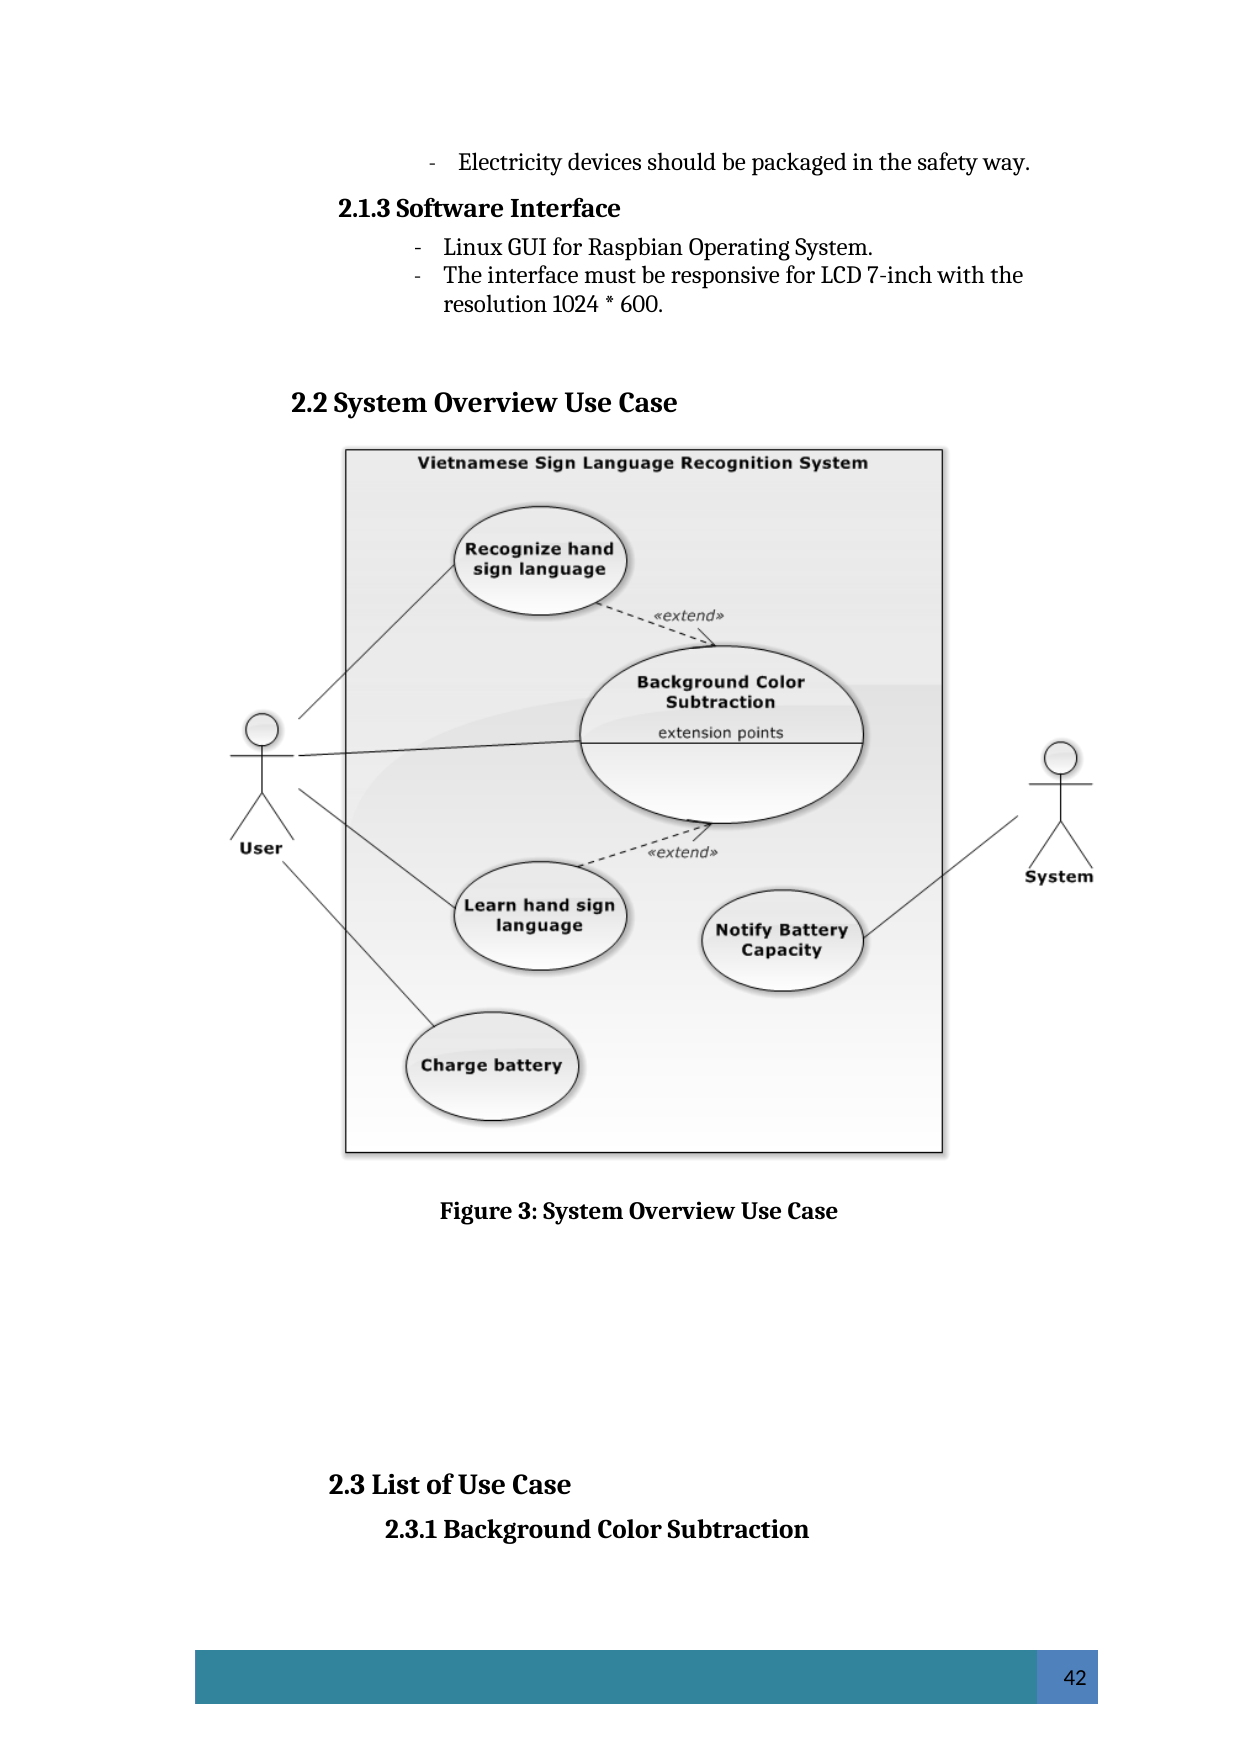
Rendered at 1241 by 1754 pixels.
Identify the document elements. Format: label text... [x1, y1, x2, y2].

subtitle 2.3 List of Use Case [329, 1468, 1122, 1502]
picture [206, 432, 1123, 1173]
subtitle 2.3.1 Background Color Subtraction [385, 1514, 1122, 1546]
list Electricity devices should be packaged in the safety way. [428, 148, 1122, 176]
subtitle 2.2 System Overview Use Case [291, 387, 1122, 420]
list Linux GUI for Raspbian Operating System. [413, 233, 1122, 261]
list The interface must be responsive for LCD 7-inch with the resolution 1024 * 600. [413, 261, 1122, 319]
list Figure 3: System Overview Use Case [207, 1197, 1122, 1226]
subtitle 2.1.3 Software Interface [338, 193, 1122, 224]
